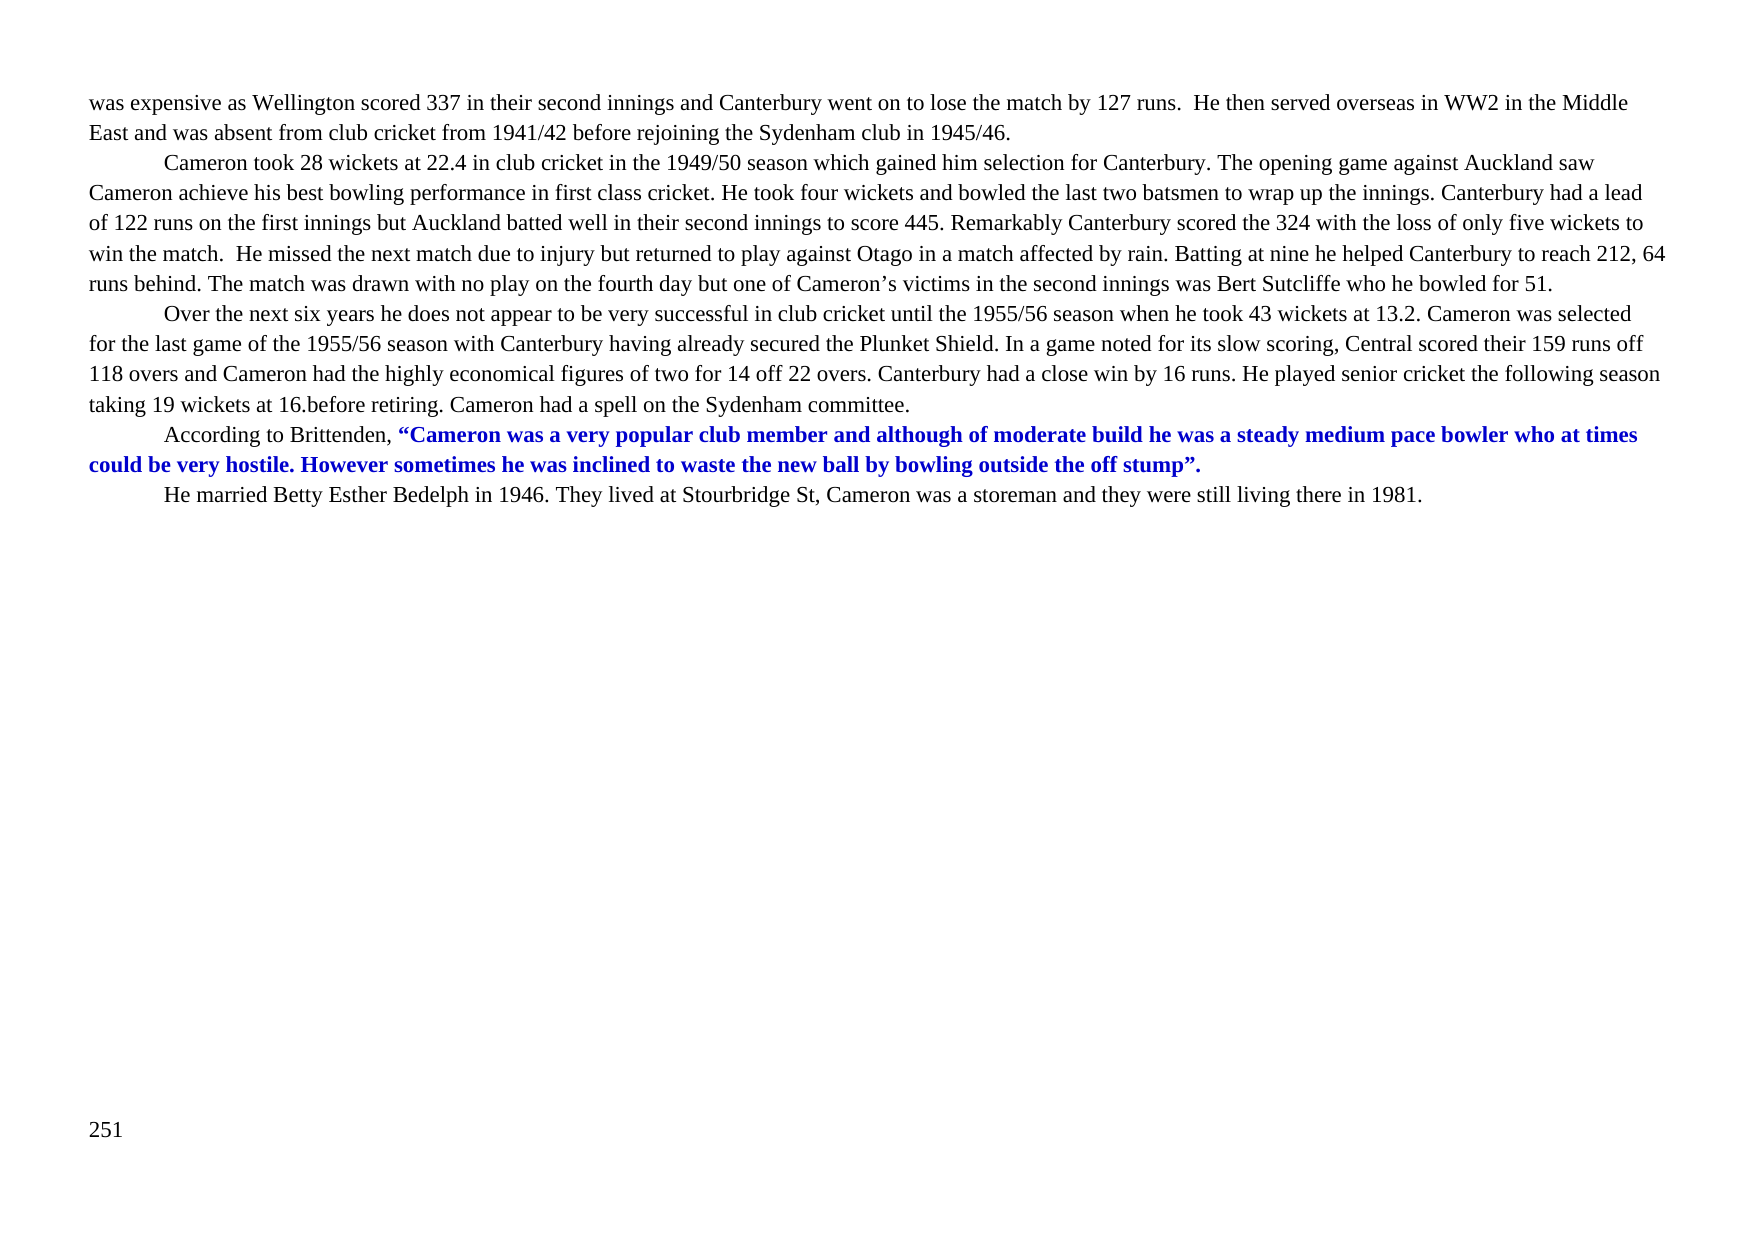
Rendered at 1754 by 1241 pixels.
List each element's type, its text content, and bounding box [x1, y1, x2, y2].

text He married Betty Esther Bedelph in 1946. They lived at Stourbridge St, Cameron was a storeman and they were still living there in 1981. [89, 481, 1683, 508]
text East and was absent from club cricket from 1941/42 before rejoining the Sydenham club in 1945/46. [89, 119, 1683, 145]
text for the last game of the 1955/56 season with Canterbury having already secured the Plunket Shield. In a game noted for its slow scoring, Central scored their 159 runs off 118 overs and Cameron had the highly economical figures of two for 14 off 22 overs. Canterbury had a close win by 16 runs. He played senior cricket the following season taking 19 wickets at 16.before retiring. Cameron had a spell on the Sydenham committee. [89, 330, 1683, 417]
text Over the next six years he does not appear to be very successful in club cricket until the 1955/56 season when he took 43 wickets at 13.2. Cameron was selected [89, 300, 1683, 326]
text was expensive as Wellington scored 337 in their second innings and Canterbury went on to lose the match by 127 runs. He then served overseas in WW2 in the Middle [89, 89, 1683, 115]
text of 122 runs on the first innings but Auckland batted well in their second innings to score 445. Remarkably Canterbury scored the 324 with the loss of only five wickets to win the match. He missed the next match due to injury but returned to play against Otago in a match affected by rain. Batting at nine he helped Canterbury to reach 212, 64 runs behind. The match was drawn with no play on the fourth day but one of Cameron’s victims in the second innings was Bert Sutcliffe who he bowled for 51. [89, 209, 1683, 296]
text Cameron took 28 wickets at 22.4 in club cricket in the 1949/50 season which gained him selection for Canterbury. The opening game against Auckland saw Cameron achieve his best bowling performance in first class cricket. He took four wickets and bowled the last two batsmen to wrap up the innings. Canterbury had a lead [89, 149, 1683, 206]
text According to Brittenden, “Cameron was a very popular club member and although of moderate build he was a steady medium pace bowler who at times could be very hostile. However sometimes he was inclined to waste the new ball by bowling outside the off stump”. [89, 421, 1683, 477]
